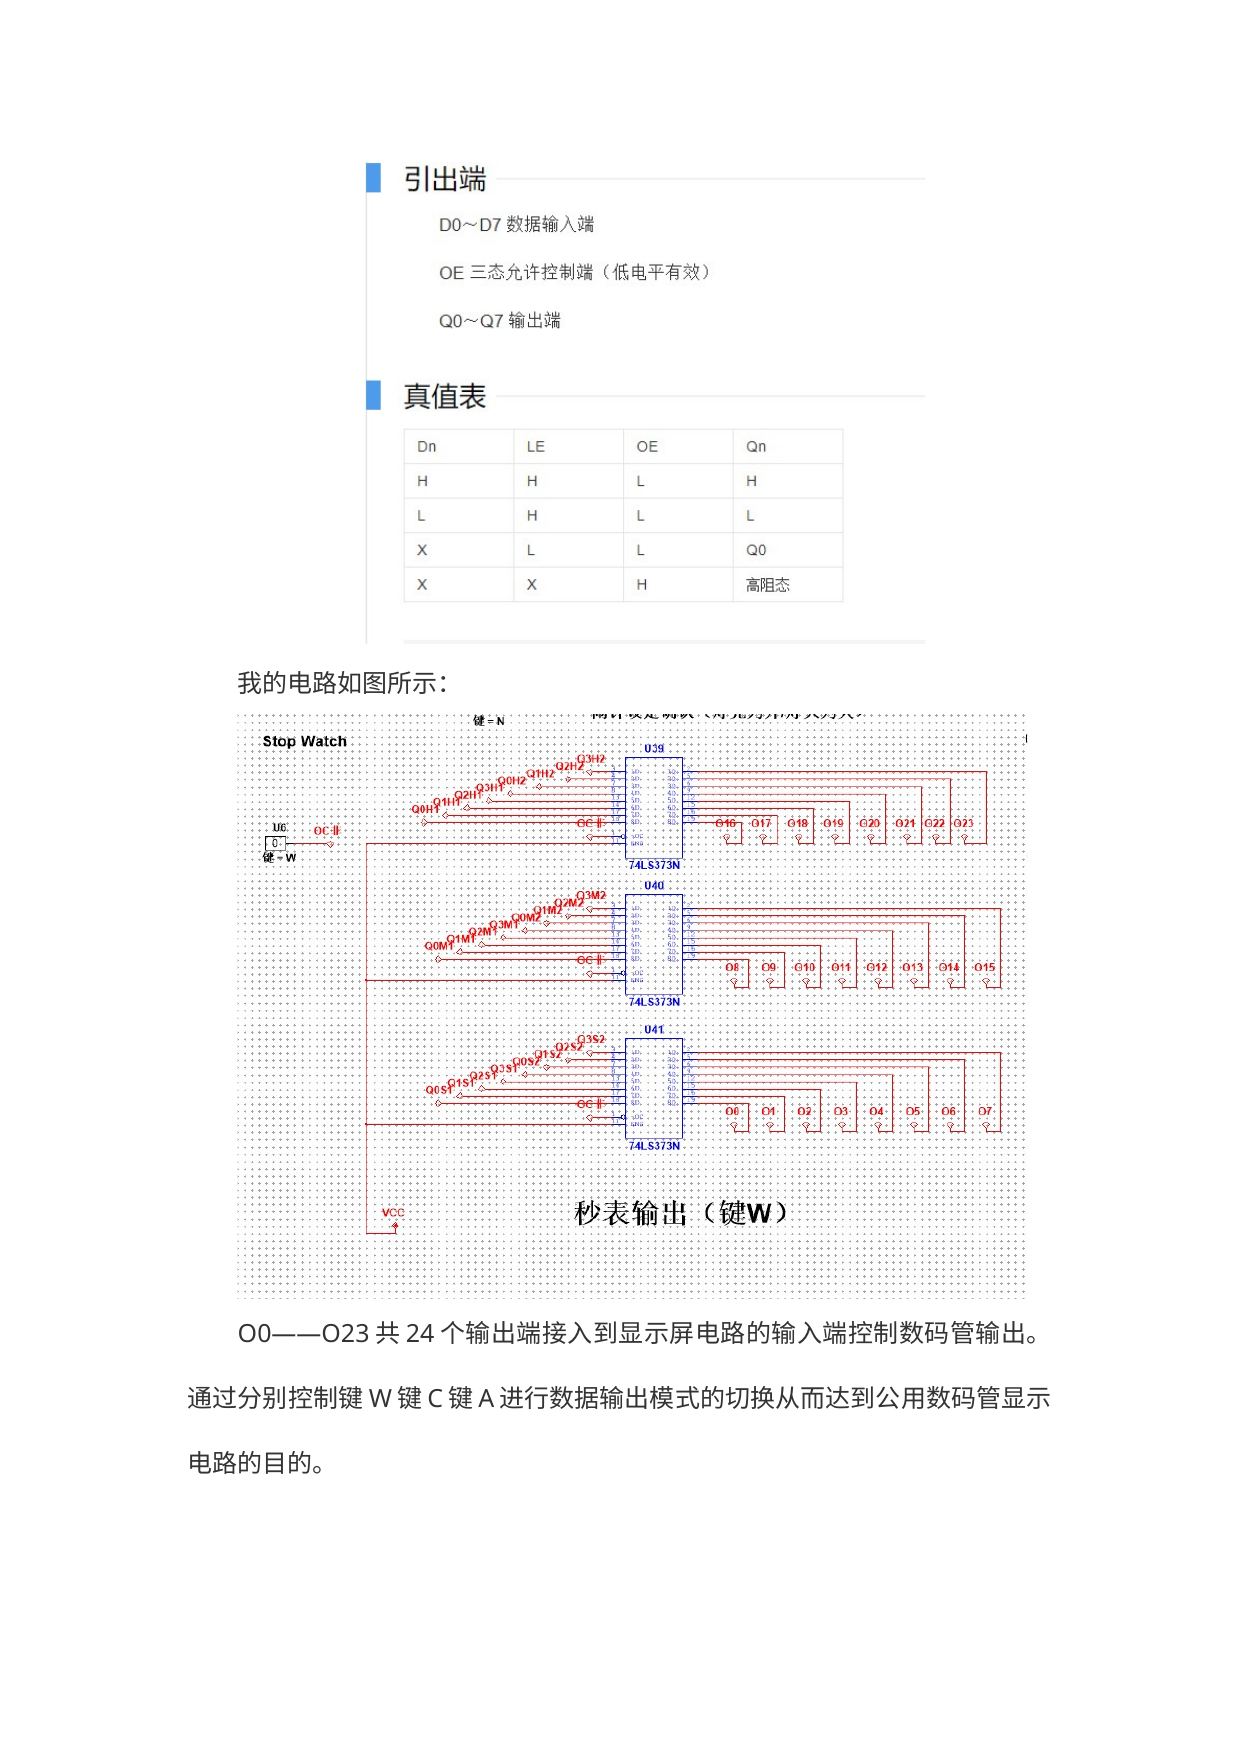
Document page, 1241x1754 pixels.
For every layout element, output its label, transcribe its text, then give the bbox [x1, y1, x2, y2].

picture [237, 714, 1028, 1299]
picture [364, 162, 926, 644]
text O0——O23共24个输出端接入到显示屏电路的输入端控制数码管输出。通过分别控制键W键C键A进行数据输出模式的切换从而达到公用数码管显示电路的目的。 [187, 1299, 1053, 1494]
text 我的电路如图所示： [187, 649, 1053, 714]
